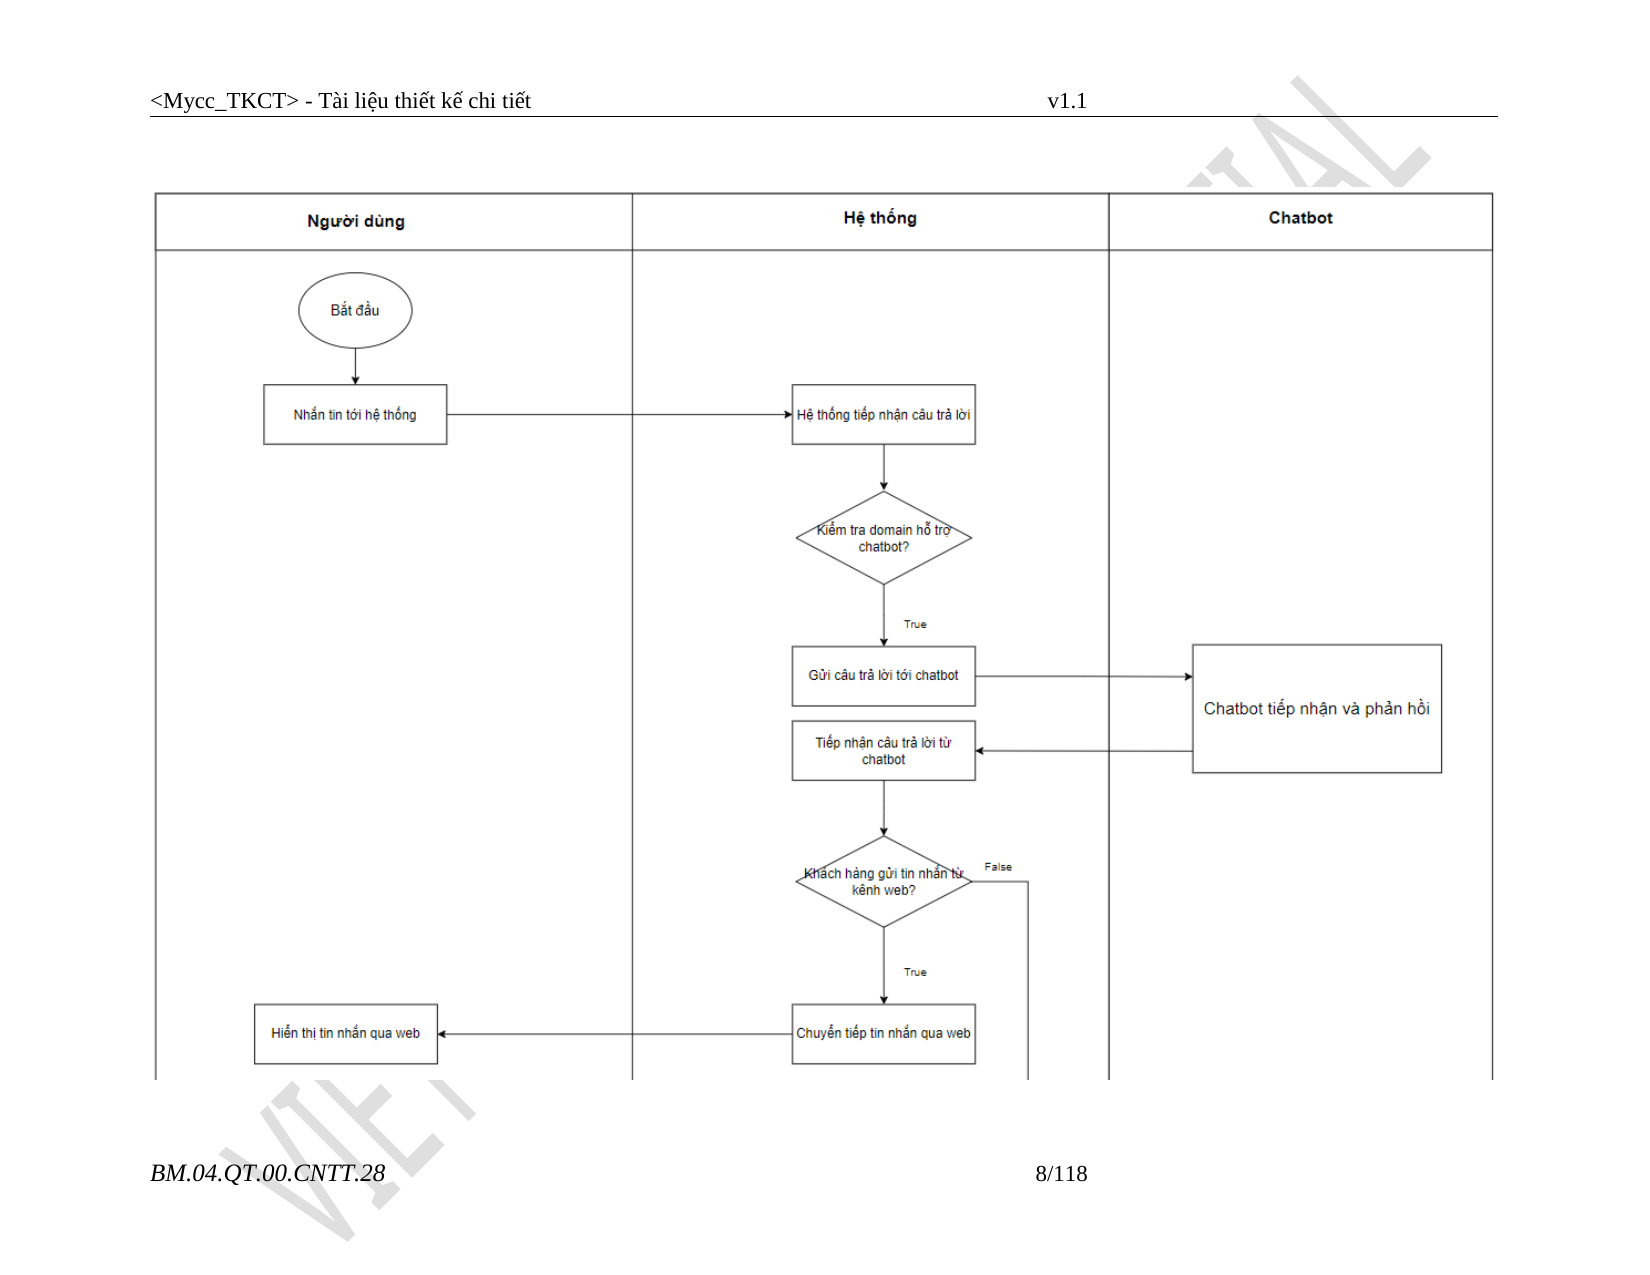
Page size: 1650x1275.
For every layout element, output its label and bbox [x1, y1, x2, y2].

picture [150, 187, 1500, 1080]
